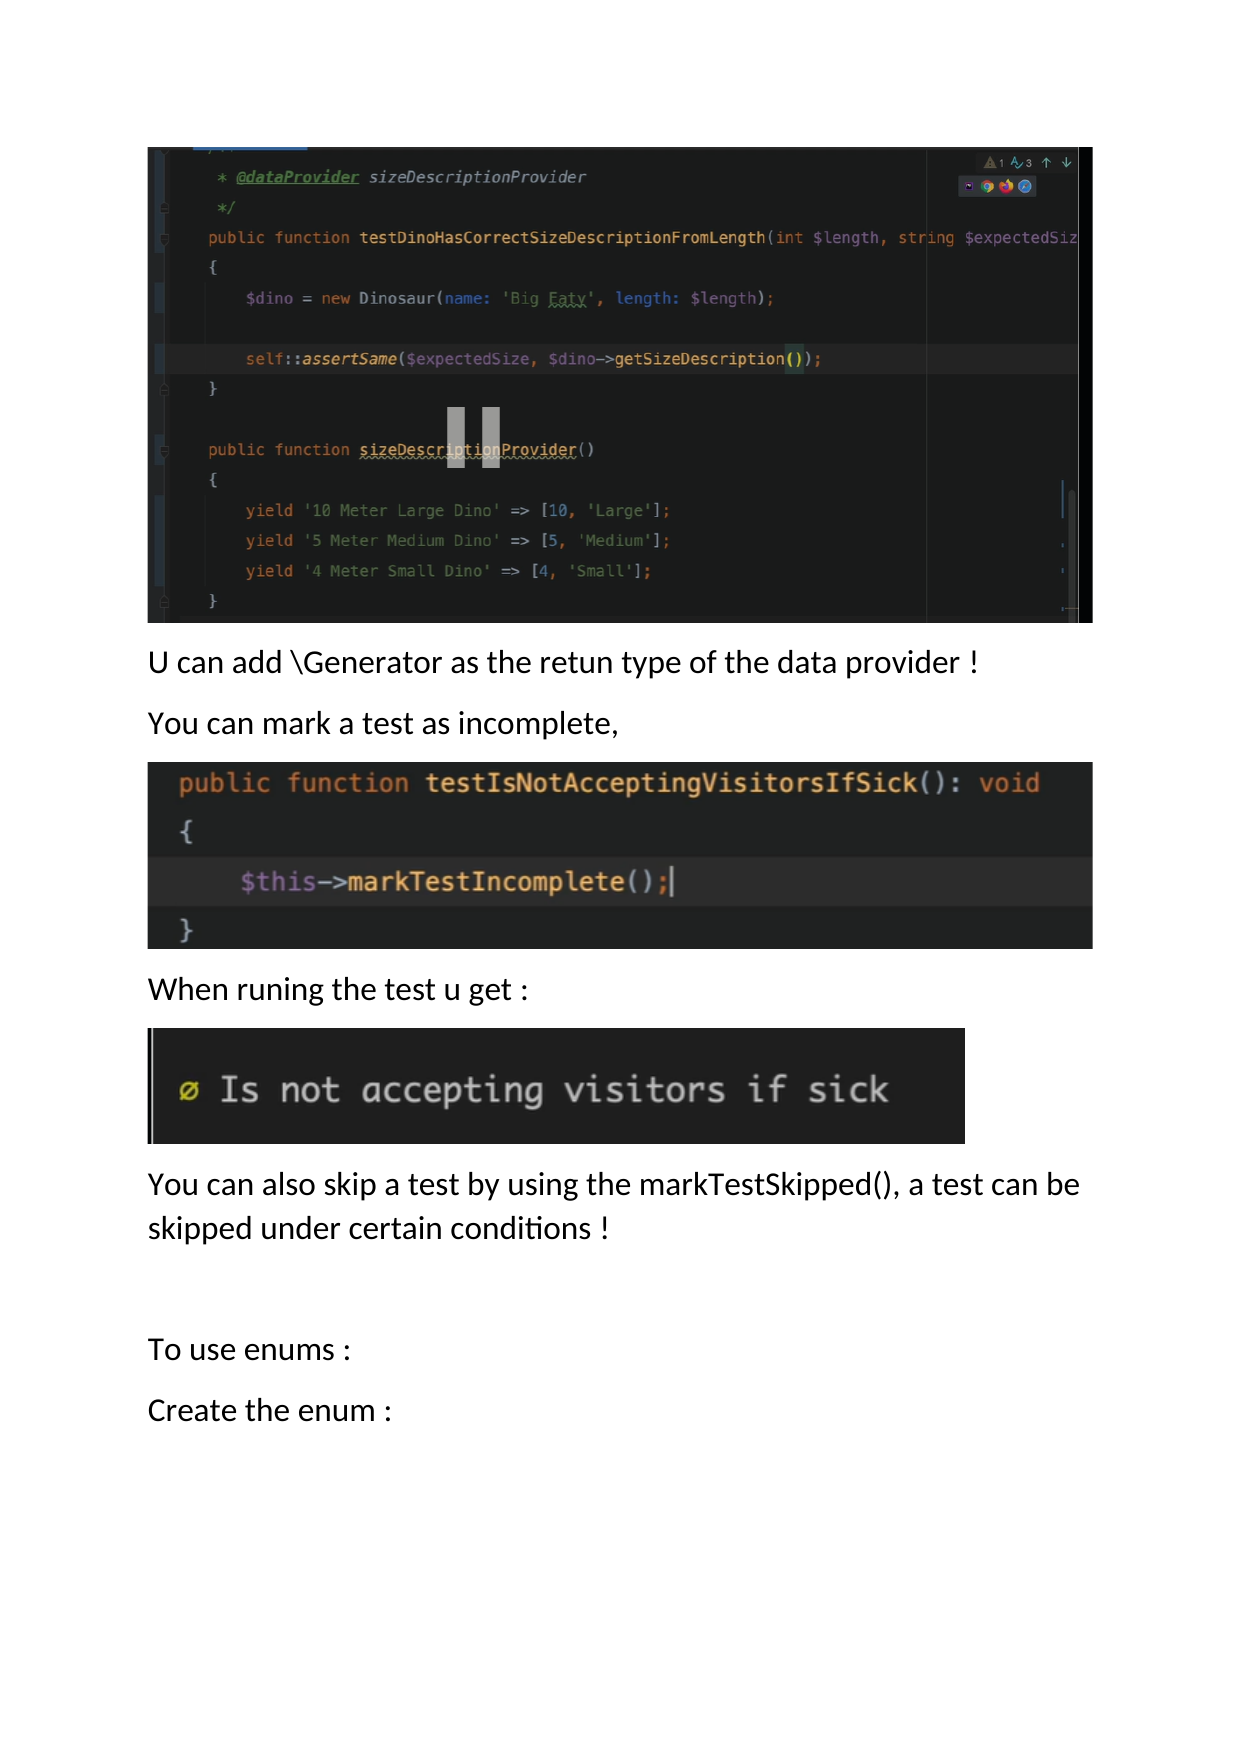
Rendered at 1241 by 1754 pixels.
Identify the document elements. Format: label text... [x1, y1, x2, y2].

picture [147, 762, 1093, 949]
text You can also skip a test by using the markTestSkipped(), a test can be skipped under certain conditions ! [148, 1163, 1093, 1247]
text When runing the test u get : [148, 968, 1093, 1008]
text Create the enum : [148, 1389, 1093, 1429]
text To use enums : [148, 1328, 1093, 1369]
picture [147, 1028, 965, 1144]
text U can add \Generator as the retun type of the data provider ! [148, 641, 1093, 682]
picture [147, 147, 1093, 623]
text You can mark a test as incomplete, [148, 702, 1093, 742]
